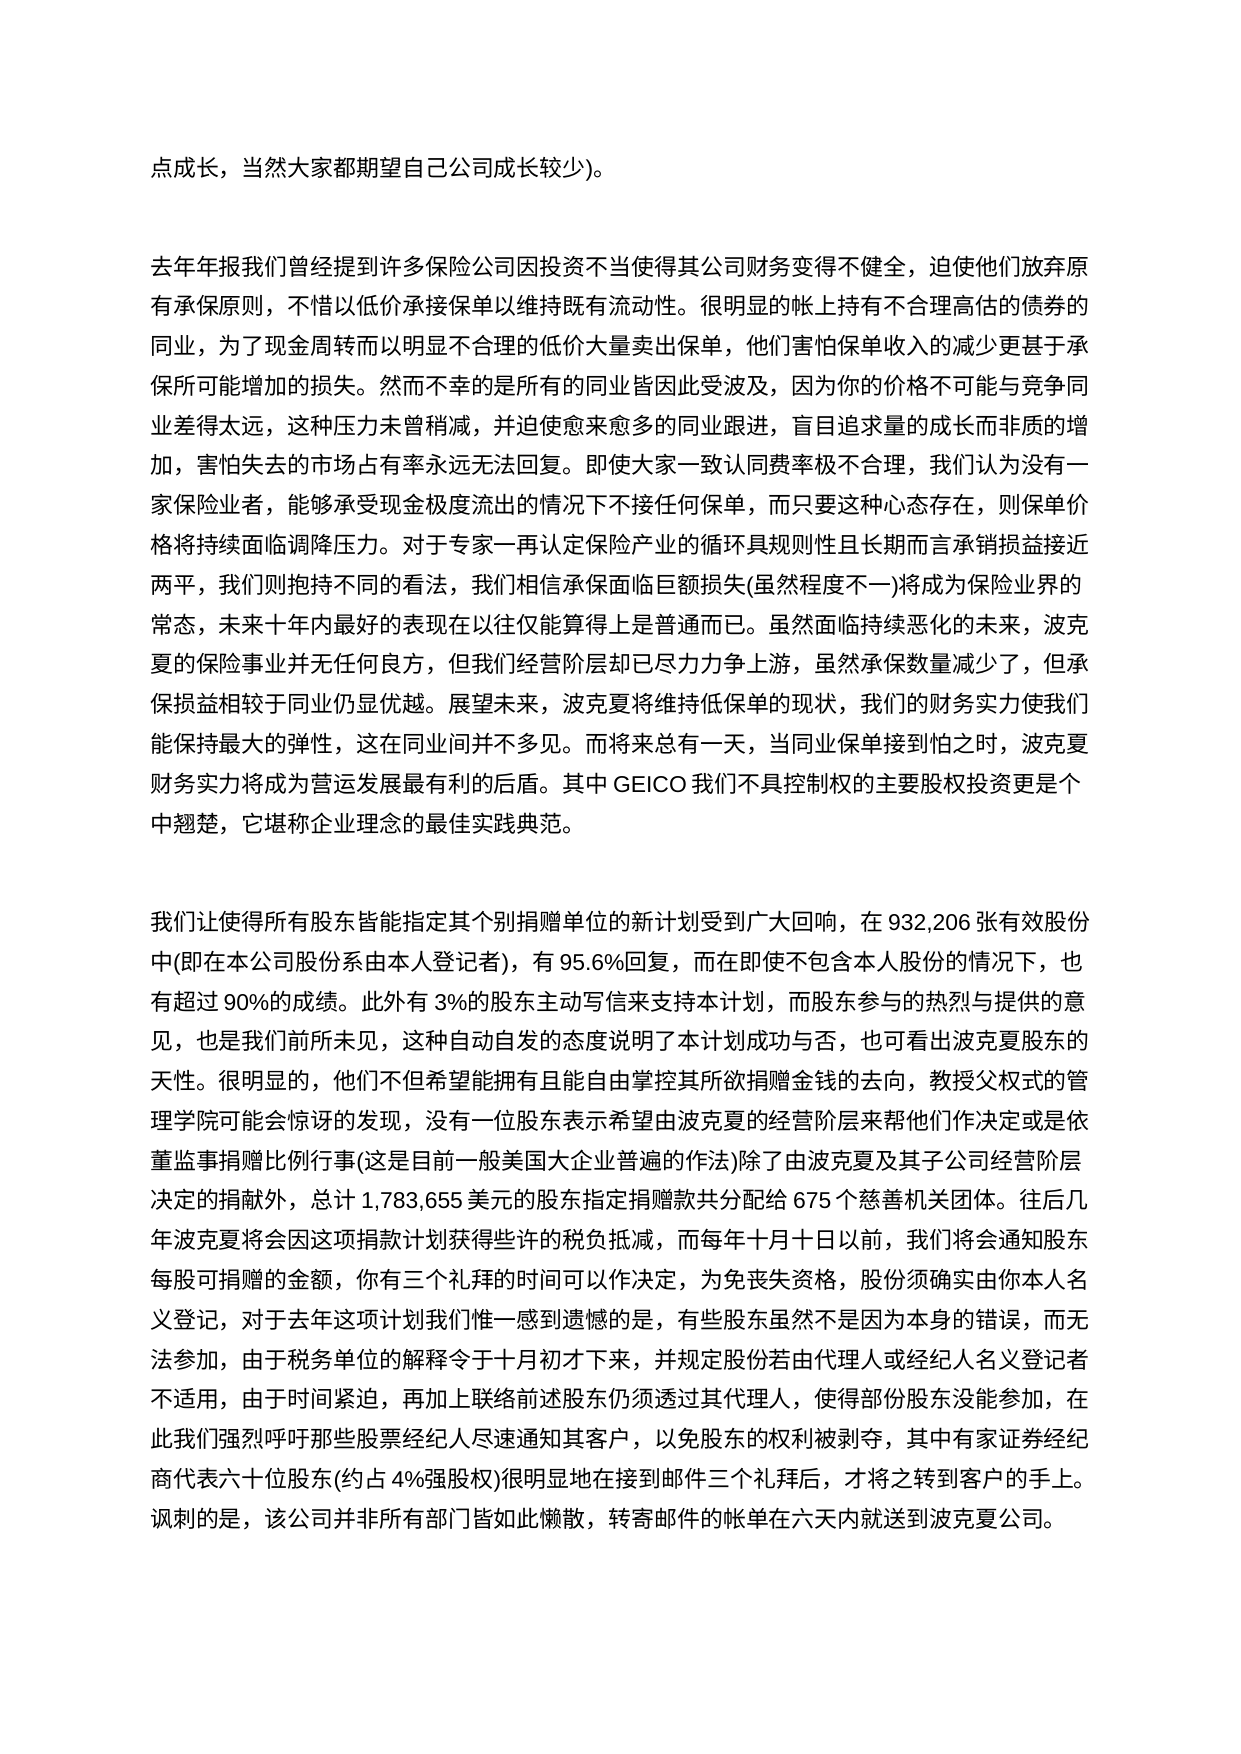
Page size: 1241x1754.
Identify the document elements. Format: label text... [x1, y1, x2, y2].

text 去年年报我们曾经提到许多保险公司因投资不当使得其公司财务变得不健全，迫使他们放弃原有承保原则，不惜以低价承接保单以维持既有流动性。很明显的帐上持有不合理高估的债券的同业，为了现金周转而以明显不合理的低价大量卖出保单，他们害怕保单收入的减少更甚于承保所可能增加的损失。然而不幸的是所有的同业皆因此受波及，因为你的价格不可能与竞争同业差得太远，这种压力未曾稍减，并迫使愈来愈多的同业跟进，盲目追求量的成长而非质的增加，害怕失去的市场占有率永远无法回复。即使大家一致认同费率极不合理，我们认为没有一家保险业者，能够承受现金极度流出的情况下不接任何保单，而只要这种心态存在，则保单价格将持续面临调降压力。对于专家一再认定保险产业的循环具规则性且长期而言承销损益接近两平，我们则抱持不同的看法，我们相信承保面临巨额损失(虽然程度不一)将成为保险业界的常态，未来十年内最好的表现在以往仅能算得上是普通而已。虽然面临持续恶化的未来，波克夏的保险事业并无任何良方，但我们经营阶层却已尽力力争上游，虽然承保数量减少了，但承保损益相较于同业仍显优越。展望未来，波克夏将维持低保单的现状，我们的财务实力使我们能保持最大的弹性，这在同业间并不多见。而将来总有一天，当同业保单接到怕之时，波克夏财务实力将成为营运发展最有利的后盾。其中GEICO我们不具控制权的主要股权投资更是个中翘楚，它堪称企业理念的最佳实践典范。 [150, 248, 1090, 839]
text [150, 150, 1090, 183]
text 我们让使得所有股东皆能指定其个别捐赠单位的新计划受到广大回响，在932,206张有效股份中(即在本公司股份系由本人登记者)，有95.6%回复，而在即使不包含本人股份的情况下，也有超过90%的成绩。此外有3%的股东主动写信来支持本计划，而股东参与的热烈与提供的意见，也是我们前所未见，这种自动自发的态度说明了本计划成功与否，也可看出波克夏股东的天性。很明显的，他们不但希望能拥有且能自由掌控其所欲捐赠金钱的去向，教授父权式的管理学院可能会惊讶的发现，没有一位股东表示希望由波克夏的经营阶层来帮他们作决定或是依董监事捐赠比例行事(这是目前一般美国大企业普遍的作法)除了由波克夏及其子公司经营阶层决定的捐献外，总计1,783,655美元的股东指定捐赠款共分配给675个慈善机关团体。往后几年波克夏将会因这项捐款计划获得些许的税负抵减，而每年十月十日以前，我们将会通知股东每股可捐赠的金额，你有三个礼拜的时间可以作决定，为免丧失资格，股份须确实由你本人名义登记，对于去年这项计划我们惟一感到遗憾的是，有些股东虽然不是因为本身的错误，而无法参加，由于税务单位的解释令于十月初才下来，并规定股份若由代理人或经纪人名义登记者不适用，由于时间紧迫，再加上联络前述股东仍须透过其代理人，使得部份股东没能参加，在此我们强烈呼吁那些股票经纪人尽速通知其客户，以免股东的权利被剥夺，其中有家证券经纪商代表六十位股东(约占4%强股权)很明显地在接到邮件三个礼拜后，才将之转到客户的手上。讽刺的是，该公司并非所有部门皆如此懒散，转寄邮件的帐单在六天内就送到波克夏公司。 [150, 904, 1090, 1534]
